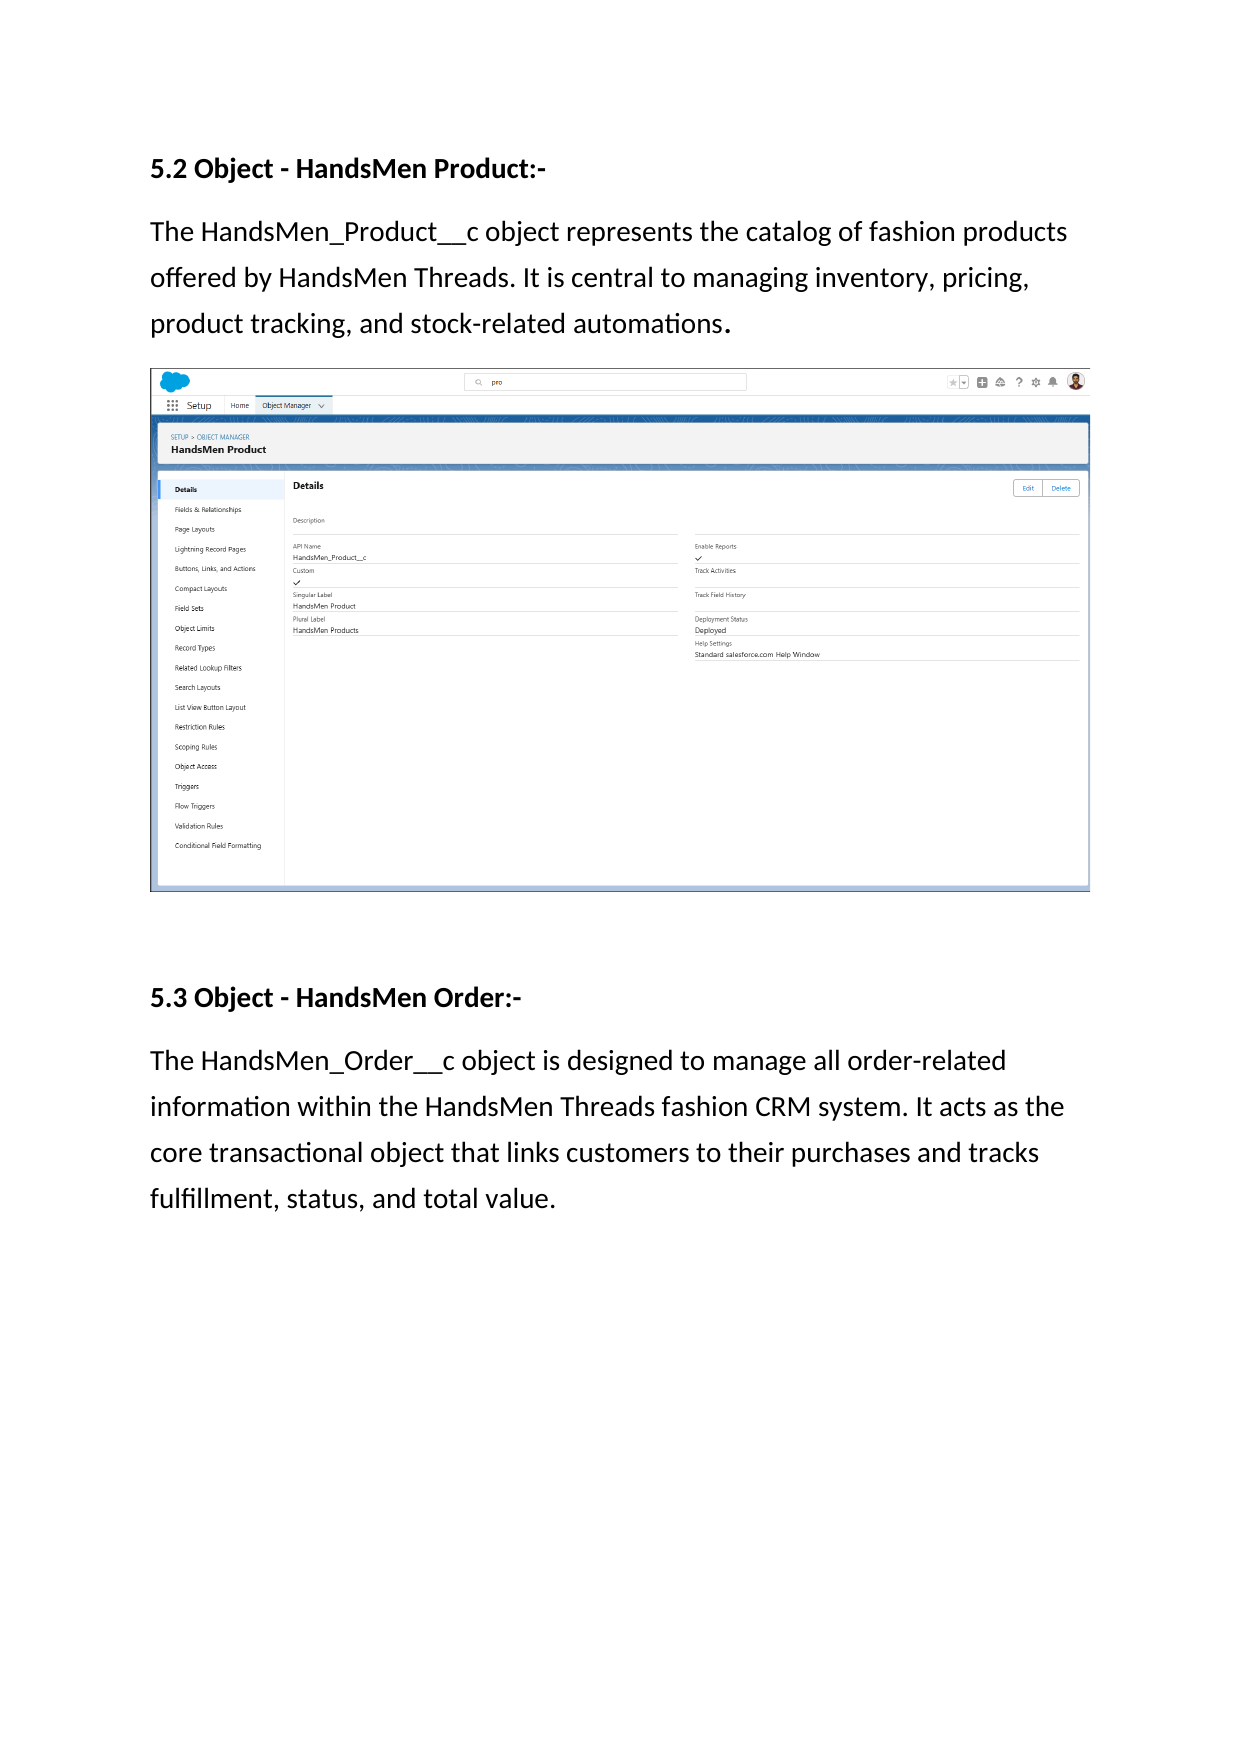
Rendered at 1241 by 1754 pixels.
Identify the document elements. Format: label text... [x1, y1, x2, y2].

text The HandsMen_Product__c object represents the catalog of fashion products offered by HandsMen Threads. It is central to managing inventory, pricing, product tracking, and stock-related automations. [150, 213, 1090, 341]
text The HandsMen_Order__c object is designed to manage all order-related information within the HandsMen Threads fashion CRM system. It acts as the core transactional object that links customers to their purchases and tracks fulfillment, status, and total value. [150, 1042, 1090, 1216]
text 5.3 Object - HandsMen Order:- [150, 979, 1090, 1014]
text 5.2 Object - HandsMen Product:- [150, 150, 1090, 186]
picture [150, 368, 1091, 892]
